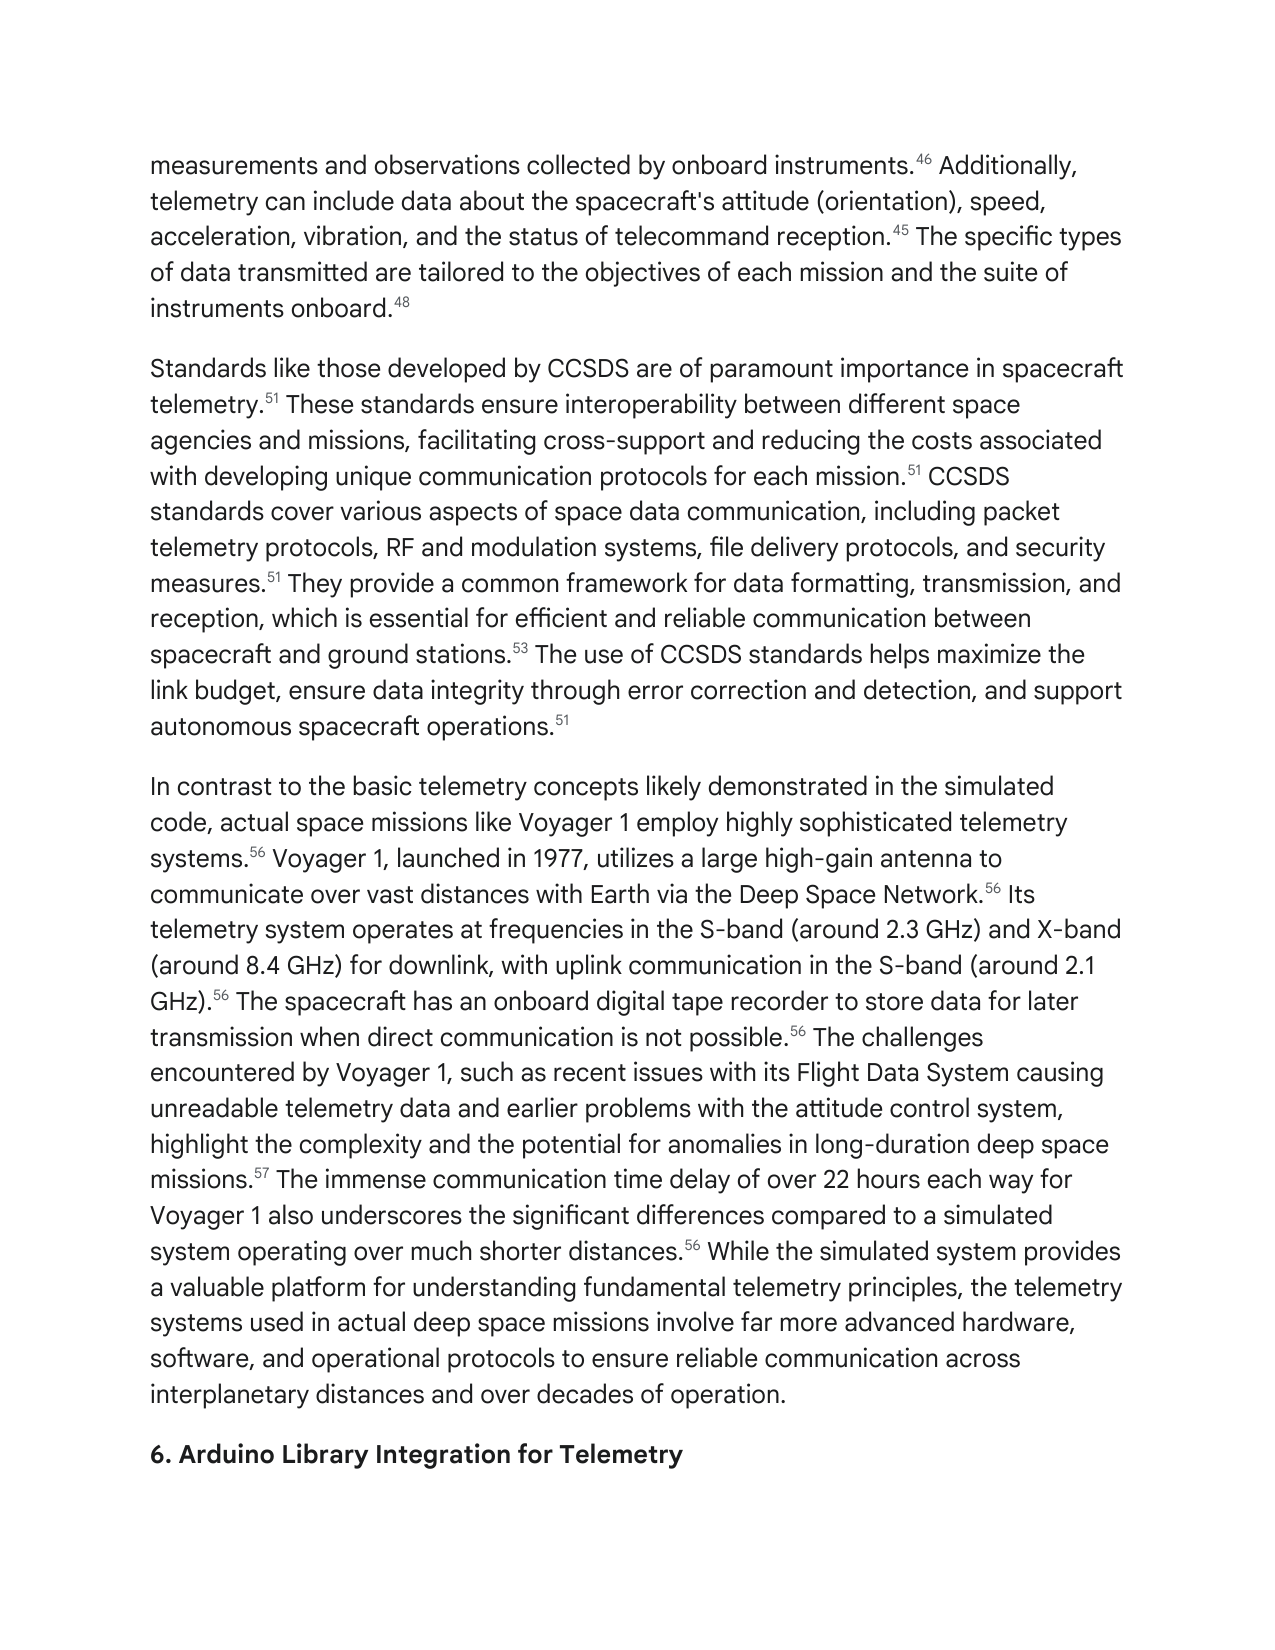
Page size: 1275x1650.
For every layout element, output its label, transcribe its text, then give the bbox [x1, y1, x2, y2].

text In contrast to the basic telemetry concepts likely demonstrated in the simulated code, actual space missions like Voyager 1 employ highly sophisticated telemetry systems.56 Voyager 1, launched in 1977, utilizes a large high-gain antenna to communicate over vast distances with Earth via the Deep Space Network.56 Its telemetry system operates at frequencies in the S-band (around 2.3 GHz) and X-band (around 8.4 GHz) for downlink, with uplink communication in the S-band (around 2.1 GHz).56 The spacecraft has an onboard digital tape recorder to store data for later transmission when direct communication is not possible.56 The challenges encountered by Voyager 1, such as recent issues with its Flight Data System causing unreadable telemetry data and earlier problems with the attitude control system, highlight the complexity and the potential for anomalies in long-duration deep space missions.57 The immense communication time delay of over 22 hours each way for Voyager 1 also underscores the significant differences compared to a simulated system operating over much shorter distances.56 While the simulated system provides a valuable platform for understanding fundamental telemetry principles, the telemetry systems used in actual deep space missions involve far more advanced hardware, software, and operational protocols to ensure reliable communication across interplanetary distances and over decades of operation. [150, 772, 1125, 1410]
text 6. Arduino Library Integration for Telemetry [150, 1440, 1125, 1471]
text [150, 150, 1125, 324]
text Standards like those developed by CCSDS are of paramount importance in spacecraft telemetry.51 These standards ensure interoperability between different space agencies and missions, facilitating cross-support and reducing the costs associated with developing unique communication protocols for each mission.51 CCSDS standards cover various aspects of space data communication, including packet telemetry protocols, RF and modulation systems, file delivery protocols, and security measures.51 They provide a common framework for data formatting, transmission, and reception, which is essential for efficient and reliable communication between spacecraft and ground stations.53 The use of CCSDS standards helps maximize the link budget, ensure data integrity through error correction and detection, and support autonomous spacecraft operations.51 [150, 354, 1125, 742]
